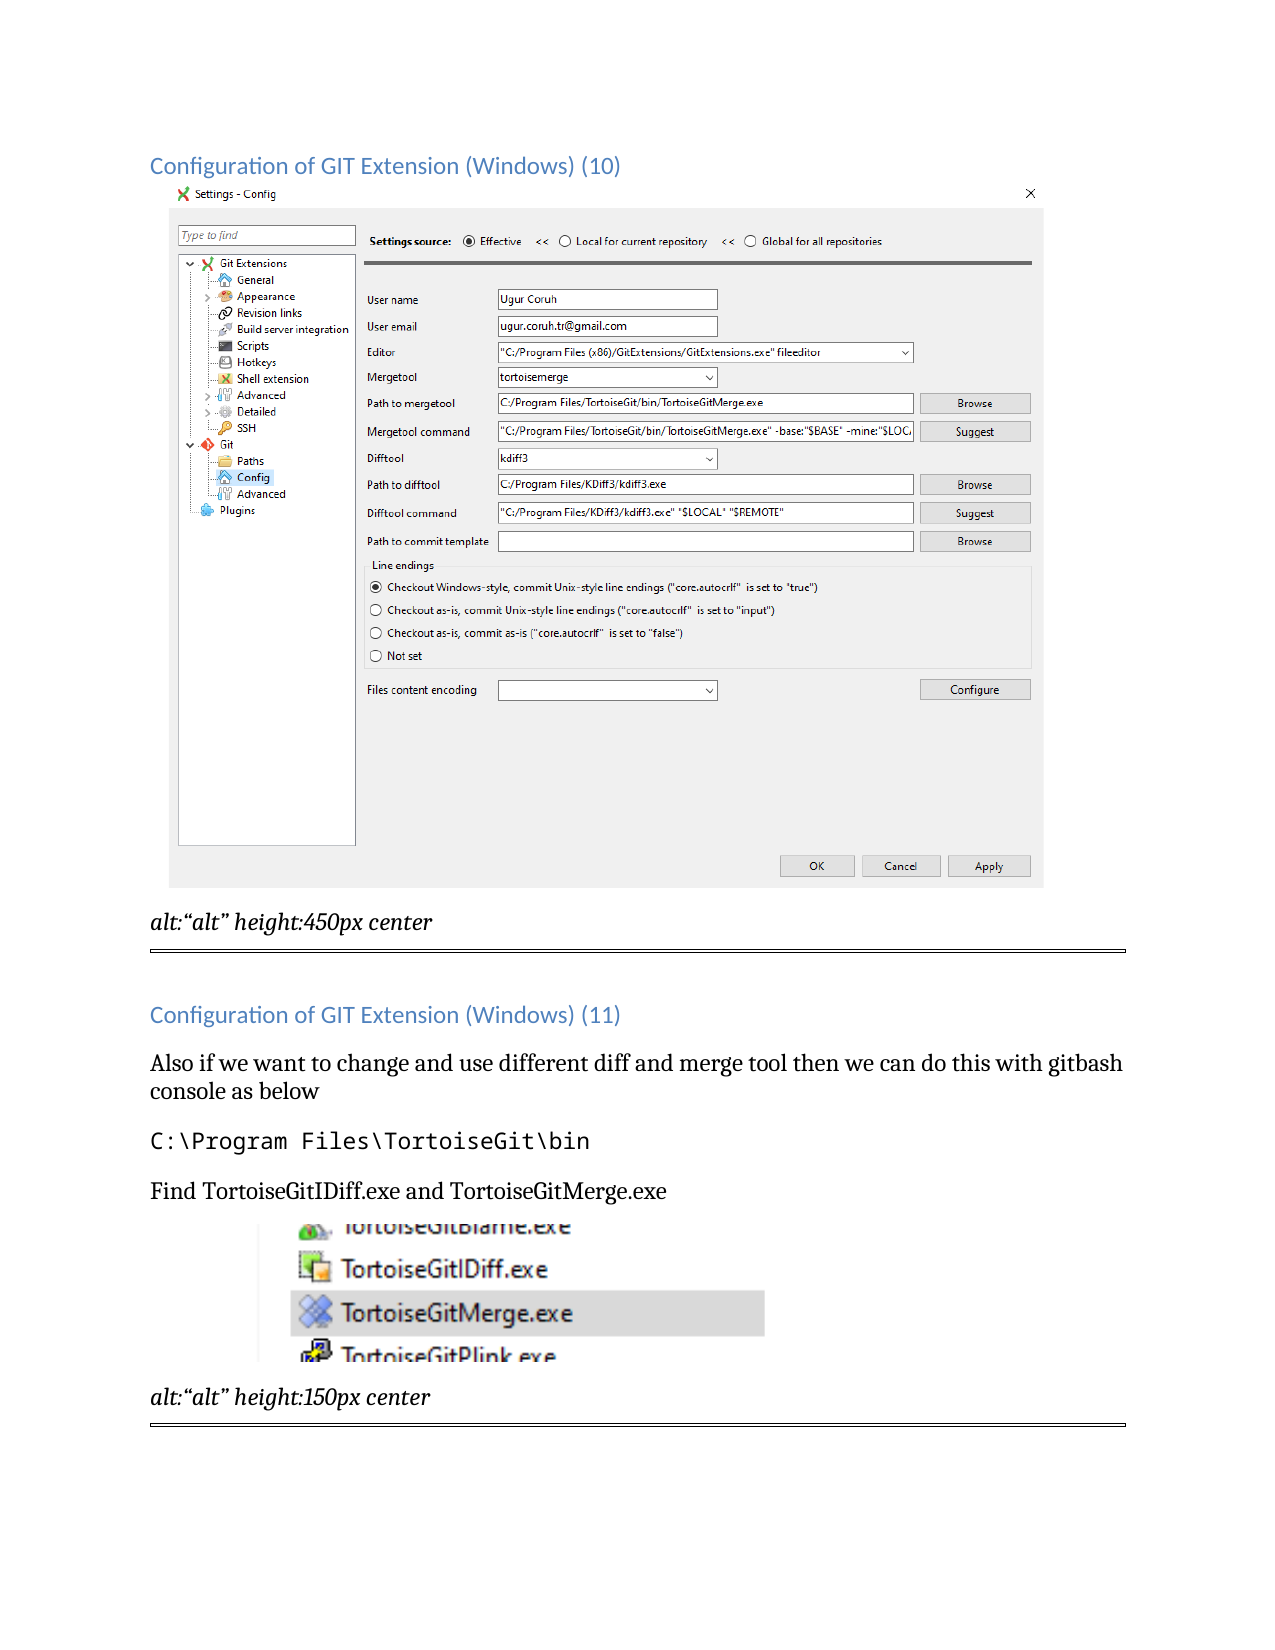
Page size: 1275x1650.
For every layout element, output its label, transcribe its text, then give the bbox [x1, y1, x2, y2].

text alt:“alt” height:150px center [150, 1383, 1125, 1411]
text C:\Program Files\TortoiseGit\bin [150, 1125, 1125, 1156]
text Find TortoiseGitIDiff.exe and TortoiseGitMerge.exe [150, 1177, 1125, 1206]
picture [168, 1224, 765, 1362]
picture [168, 180, 1044, 888]
subtitle Configuration of GIT Extension (Windows) (10) [150, 150, 1125, 181]
subtitle Configuration of GIT Extension (Windows) (11) [150, 999, 1125, 1030]
text alt:“alt” height:450px center [150, 908, 1125, 937]
text Also if we want to change and use different diff and merge tool then we can do this with gitbash console as below [150, 1048, 1125, 1106]
